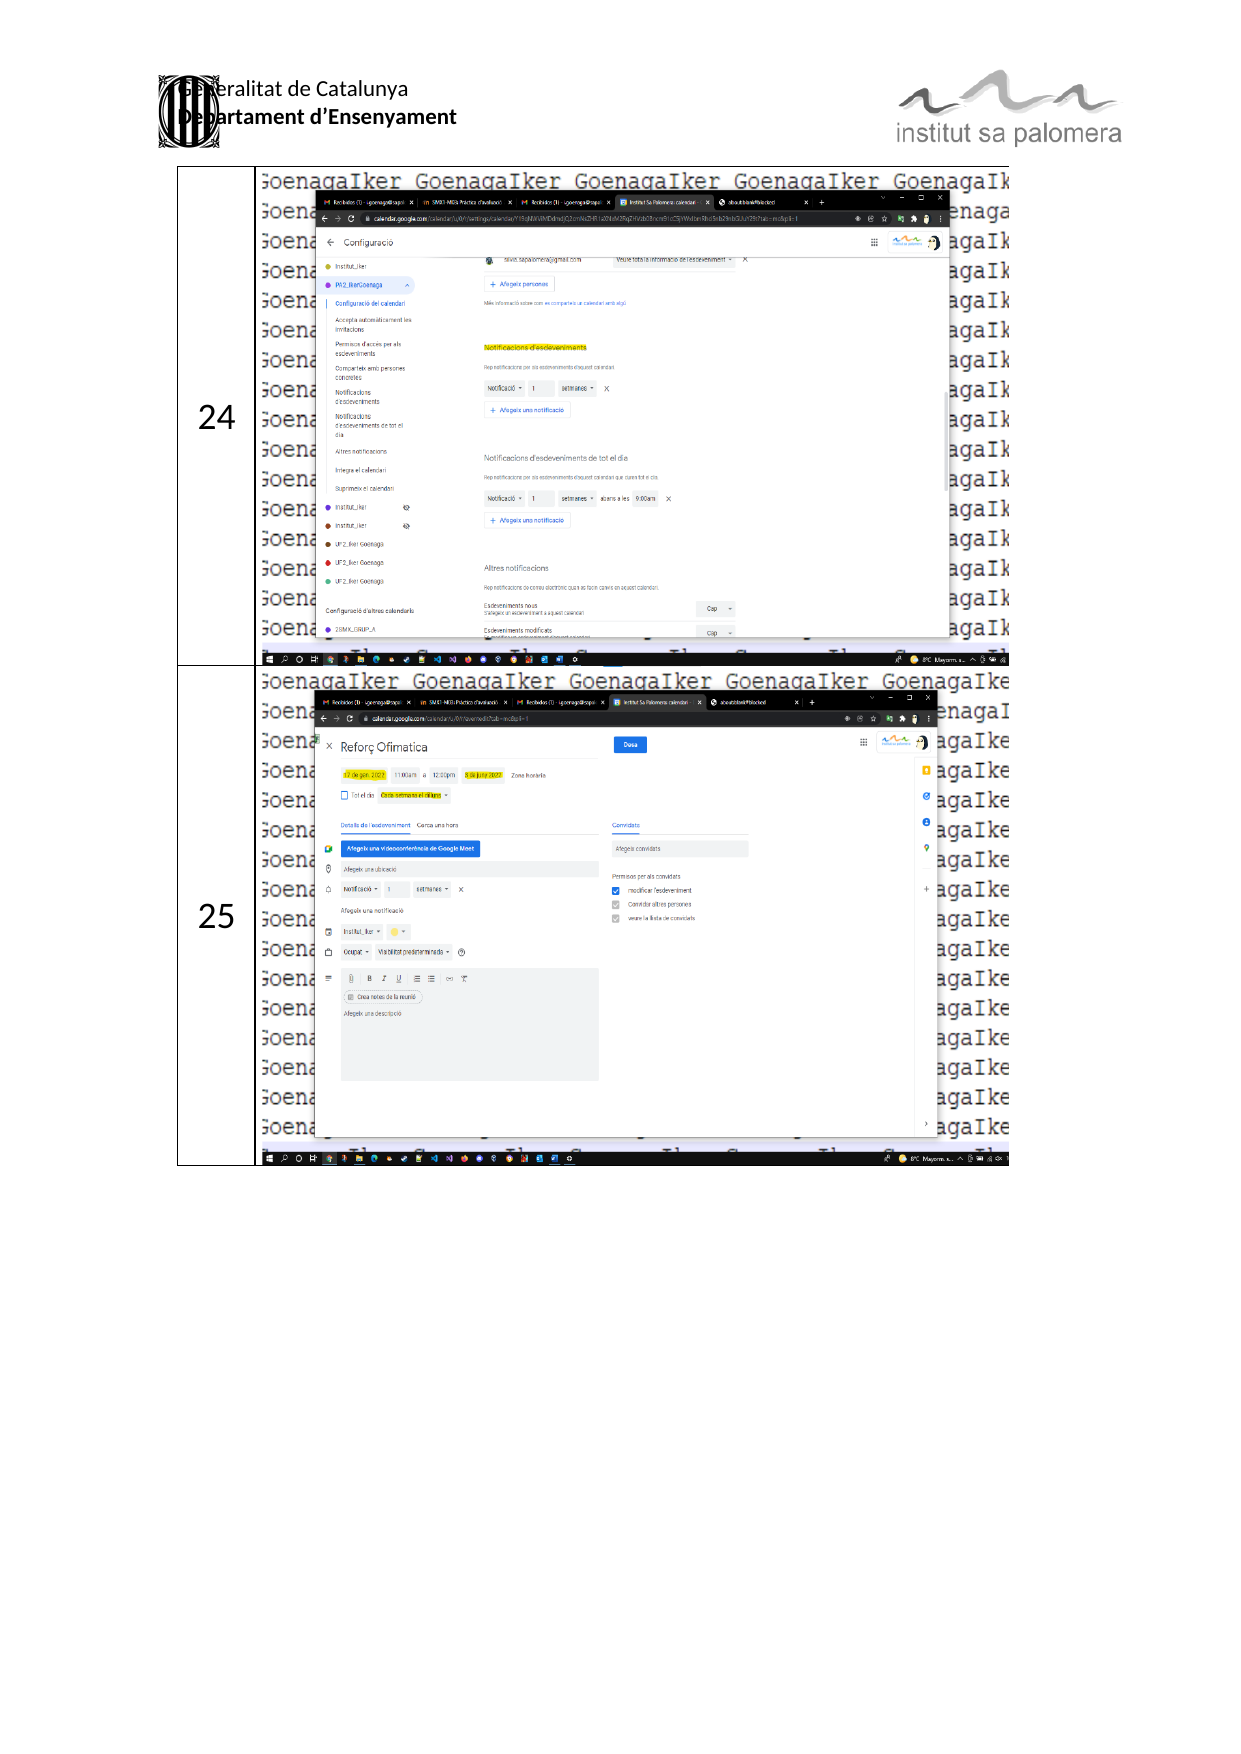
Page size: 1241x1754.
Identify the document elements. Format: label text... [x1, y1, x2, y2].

picture [262, 167, 1009, 1165]
picture [158, 75, 220, 148]
table_cell 24 [178, 167, 254, 665]
table_cell [256, 666, 262, 1164]
table_cell 25 [178, 666, 254, 1164]
picture [889, 68, 1127, 148]
table_cell [256, 167, 262, 665]
